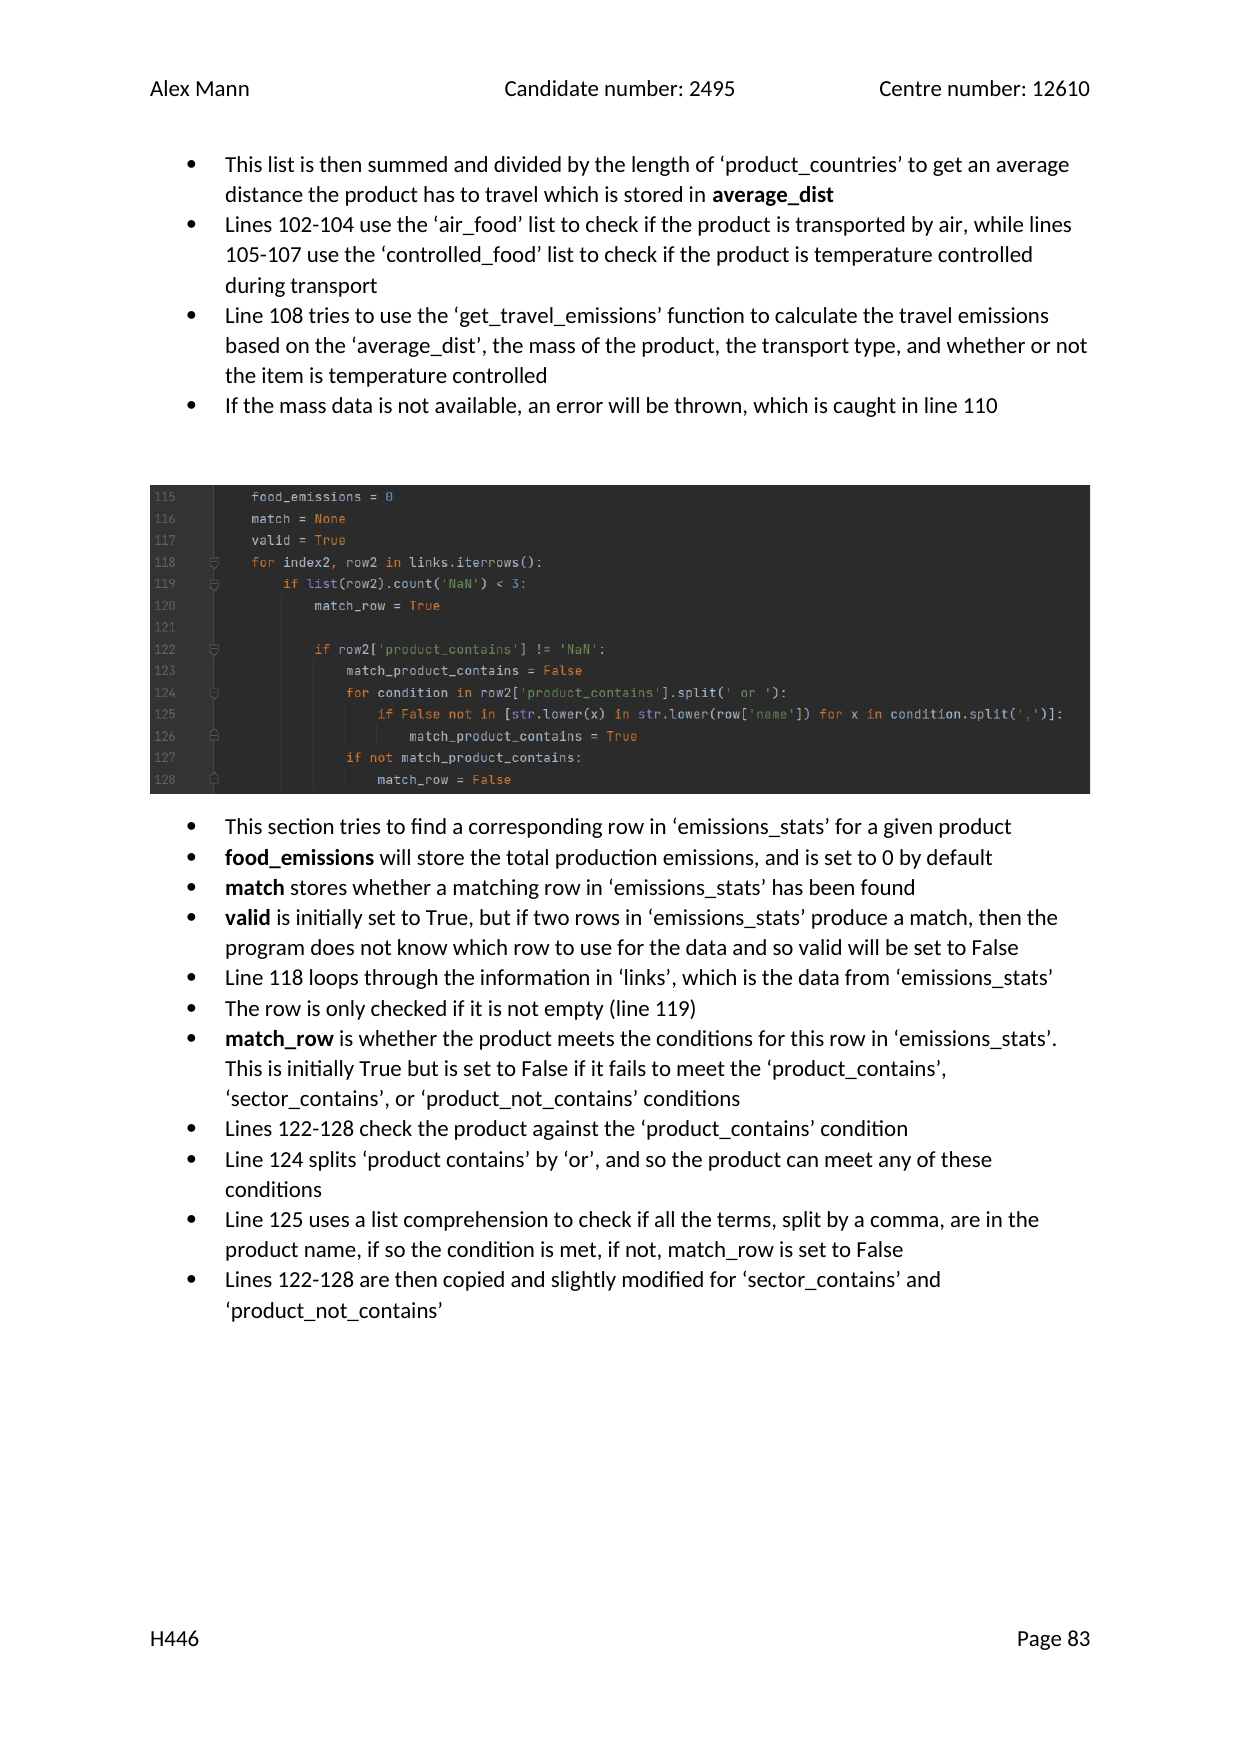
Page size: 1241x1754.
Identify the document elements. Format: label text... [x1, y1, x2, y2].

list The row is only checked if it is not empty (line 119) [187, 994, 1090, 1022]
list This list is then summed and divided by the length of ‘product_countries’ to get an average distance the product has to travel which is stored in average_dist [187, 150, 1090, 208]
list food_emissions will store the total production emissions, and is set to 0 by default [187, 843, 1090, 871]
list Lines 122-128 check the product against the ‘product_contains’ condition [187, 1114, 1090, 1142]
list Line 124 splits ‘product contains’ by ‘or’, and so the product can meet any of these conditions [187, 1145, 1090, 1203]
list match_row is whether the product meets the conditions for this row in ‘emissions_stats’. This is initially True but is set to False if it fails to meet the ‘product_contains’, ‘sector_contains’, or ‘product_not_contains’ conditions [187, 1024, 1090, 1112]
list match stores whether a matching row in ‘emissions_stats’ has been found [187, 873, 1090, 901]
picture [150, 485, 1091, 794]
list Lines 102-104 use the ‘air_food’ list to check if the product is transported by air, while lines 105-107 use the ‘controlled_food’ list to check if the product is temperature controlled during transport [187, 210, 1090, 299]
list Line 118 loops through the information in ‘links’, which is the data from ‘emissions_stats’ [187, 963, 1090, 991]
list This section tries to find a corresponding row in ‘emissions_stats’ for a given product [187, 812, 1090, 840]
list valid is initially set to True, but if two rows in ‘emissions_stats’ produce a match, then the program does not know which row to use for the data and so valid will be set to False [187, 903, 1090, 961]
list Lines 122-128 are then copied and slightly modified for ‘sector_contains’ and ‘product_not_contains’ [187, 1266, 1090, 1324]
list If the mass data is not available, an error will be thrown, which is caught in line 110 [187, 392, 1090, 420]
list Line 125 uses a list comprehension to check if all the terms, split by a comma, are in the product name, if so the condition is met, if not, match_row is set to False [187, 1205, 1090, 1263]
list Line 108 tries to use the ‘get_travel_emissions’ function to calculate the travel emissions based on the ‘average_dist’, the mass of the product, the transport type, and whether or not the item is temperature controlled [187, 301, 1090, 389]
